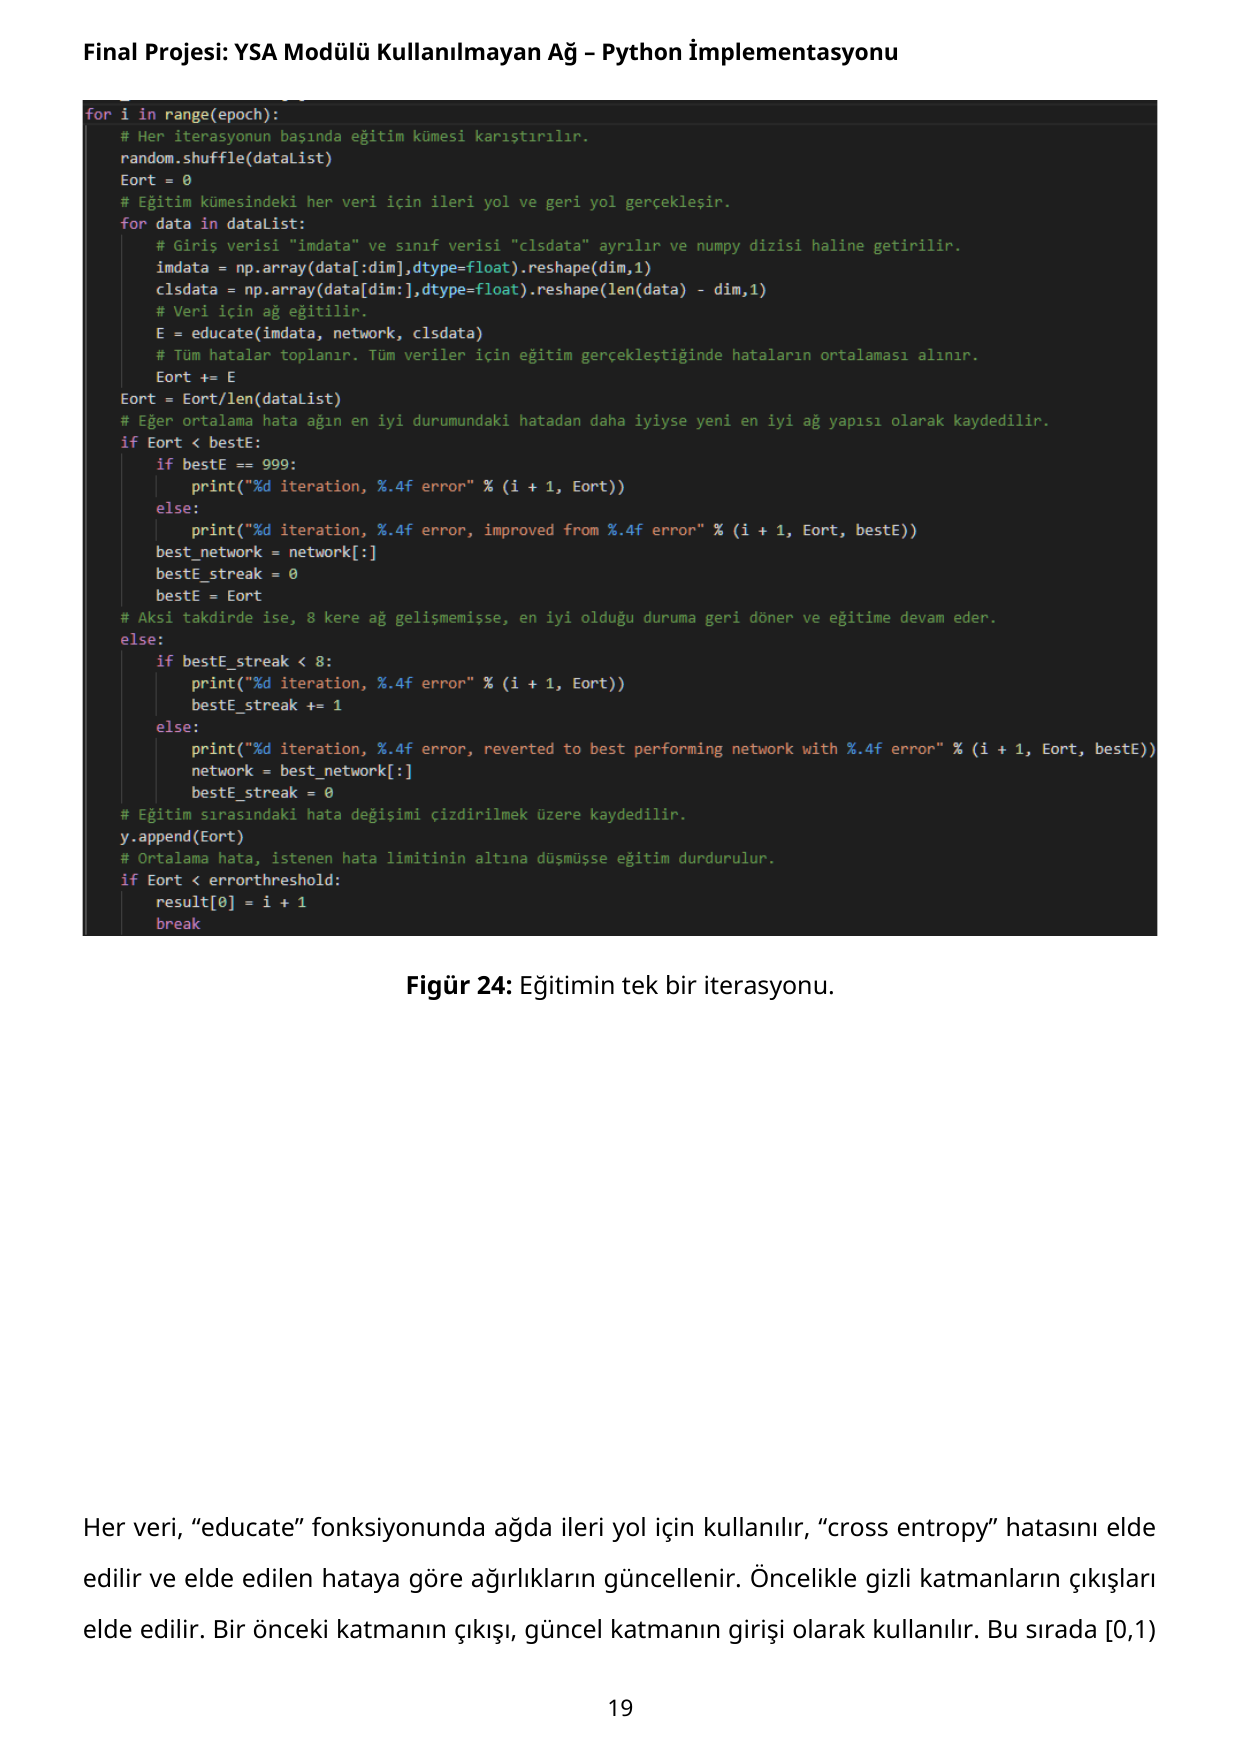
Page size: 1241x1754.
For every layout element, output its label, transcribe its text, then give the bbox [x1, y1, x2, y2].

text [83, 1509, 1157, 1645]
text Figür 24: Eğitimin tek bir iterasyonu. [83, 968, 1157, 1002]
picture [82, 100, 1158, 936]
